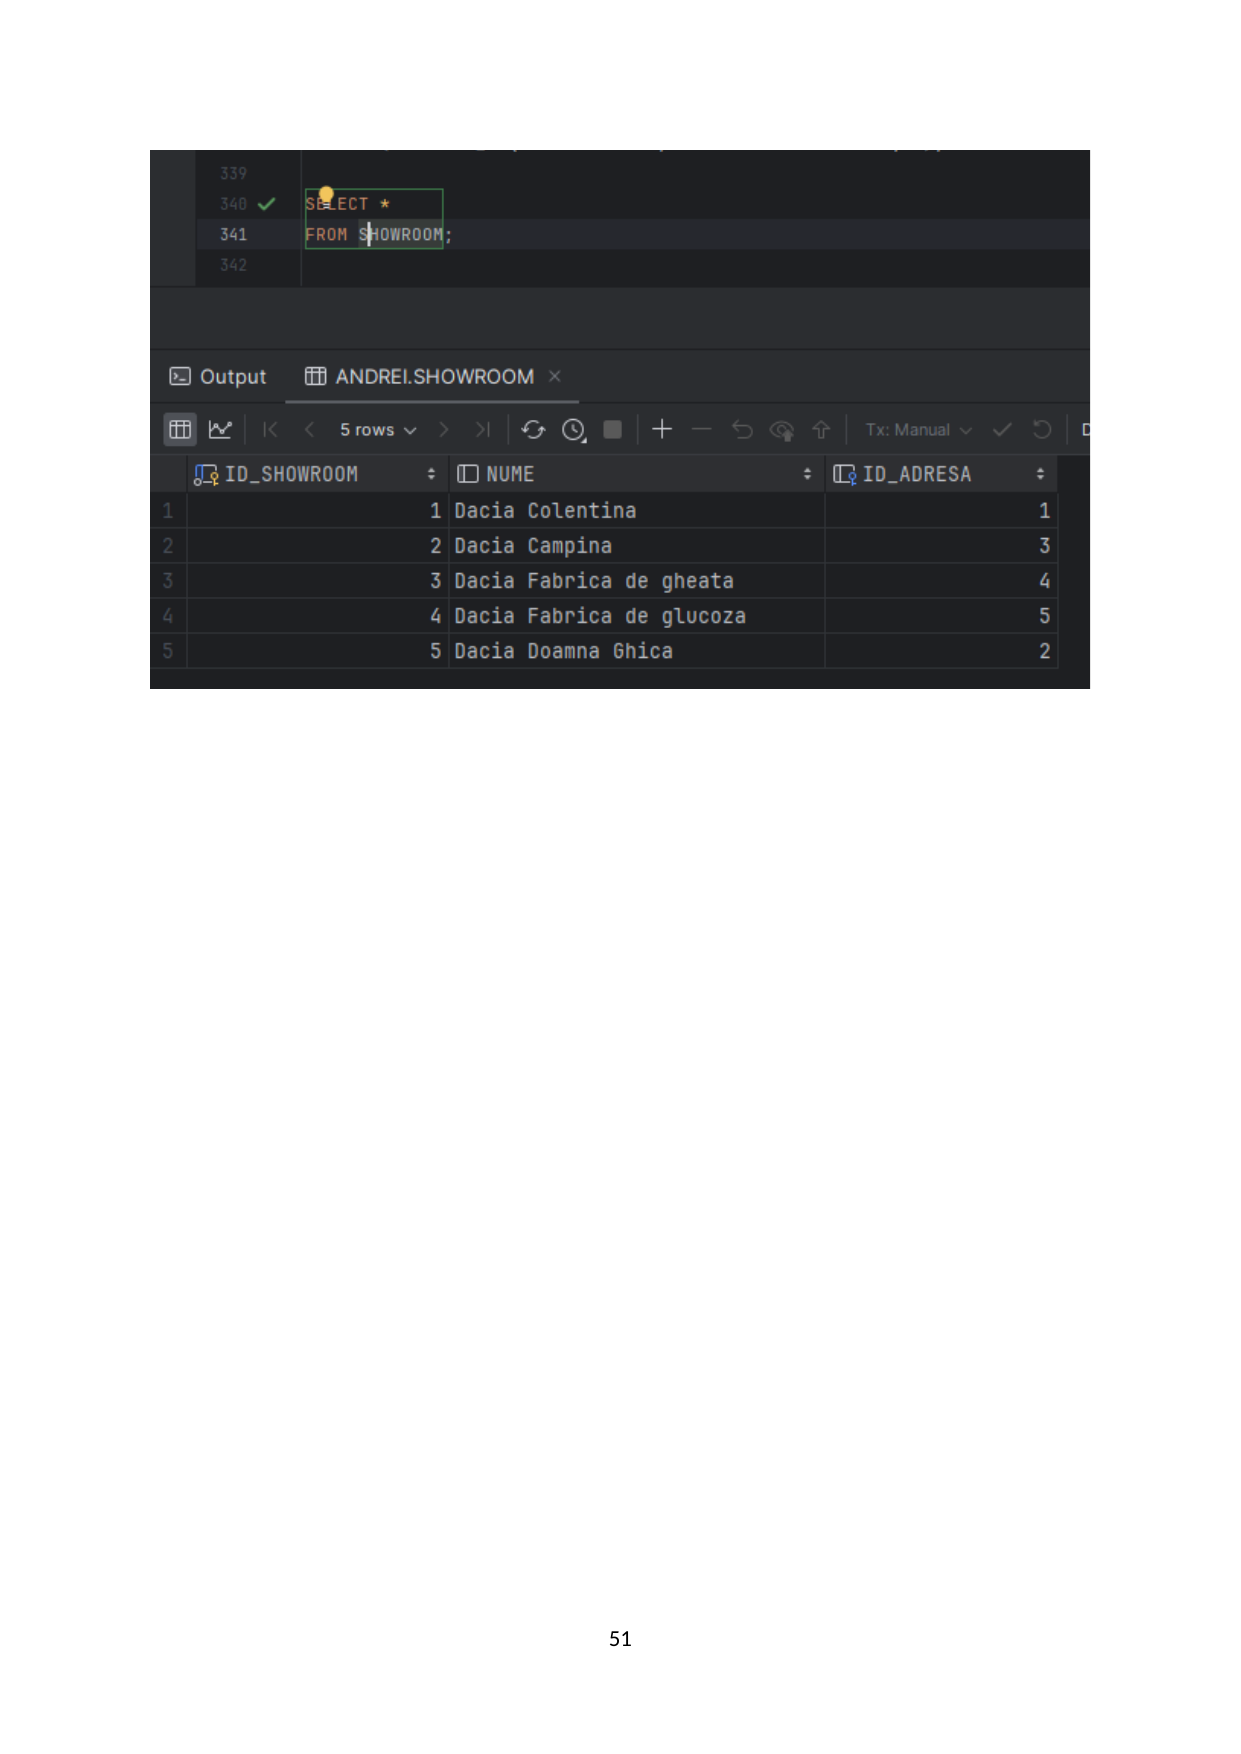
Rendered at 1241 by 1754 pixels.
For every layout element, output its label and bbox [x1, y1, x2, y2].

picture [150, 150, 1091, 689]
